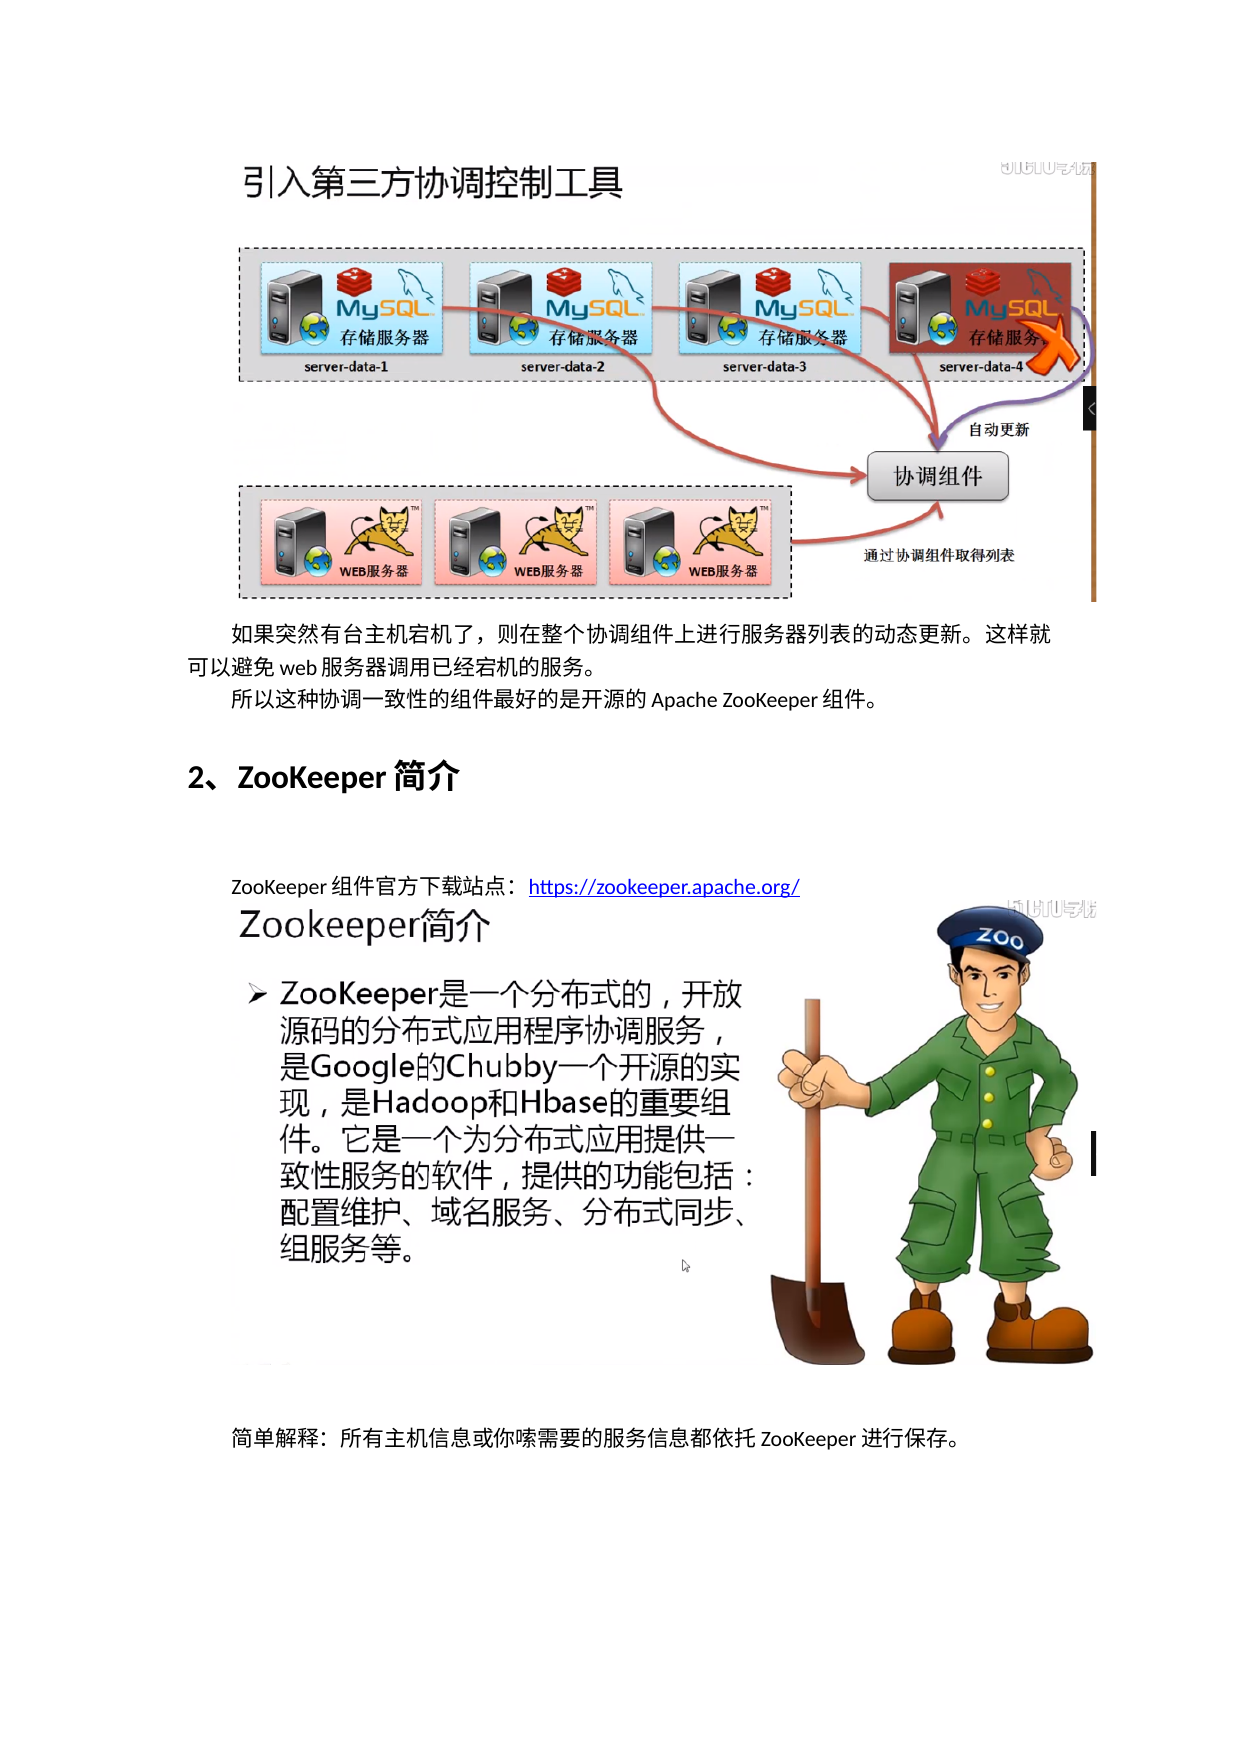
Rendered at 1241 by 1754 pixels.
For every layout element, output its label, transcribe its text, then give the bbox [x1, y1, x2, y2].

list 所以这种协调一致性的组件最好的是开源的Apache ZooKeeper组件。 [187, 682, 1053, 714]
list ZooKeeper组件官方下载站点：https://zookeeper.apache.org/ [187, 868, 1053, 901]
picture [231, 162, 1097, 602]
list 如果突然有台主机宕机了，则在整个协调组件上进行服务器列表的动态更新。这样就可以避免web服务器调用已经宕机的服务。 [187, 617, 1053, 682]
picture [231, 900, 1097, 1365]
subtitle ZooKeeper简介 [187, 742, 1053, 807]
list 简单解释：所有主机信息或你嗦需要的服务信息都依托ZooKeeper进行保存。 [187, 1421, 1053, 1453]
